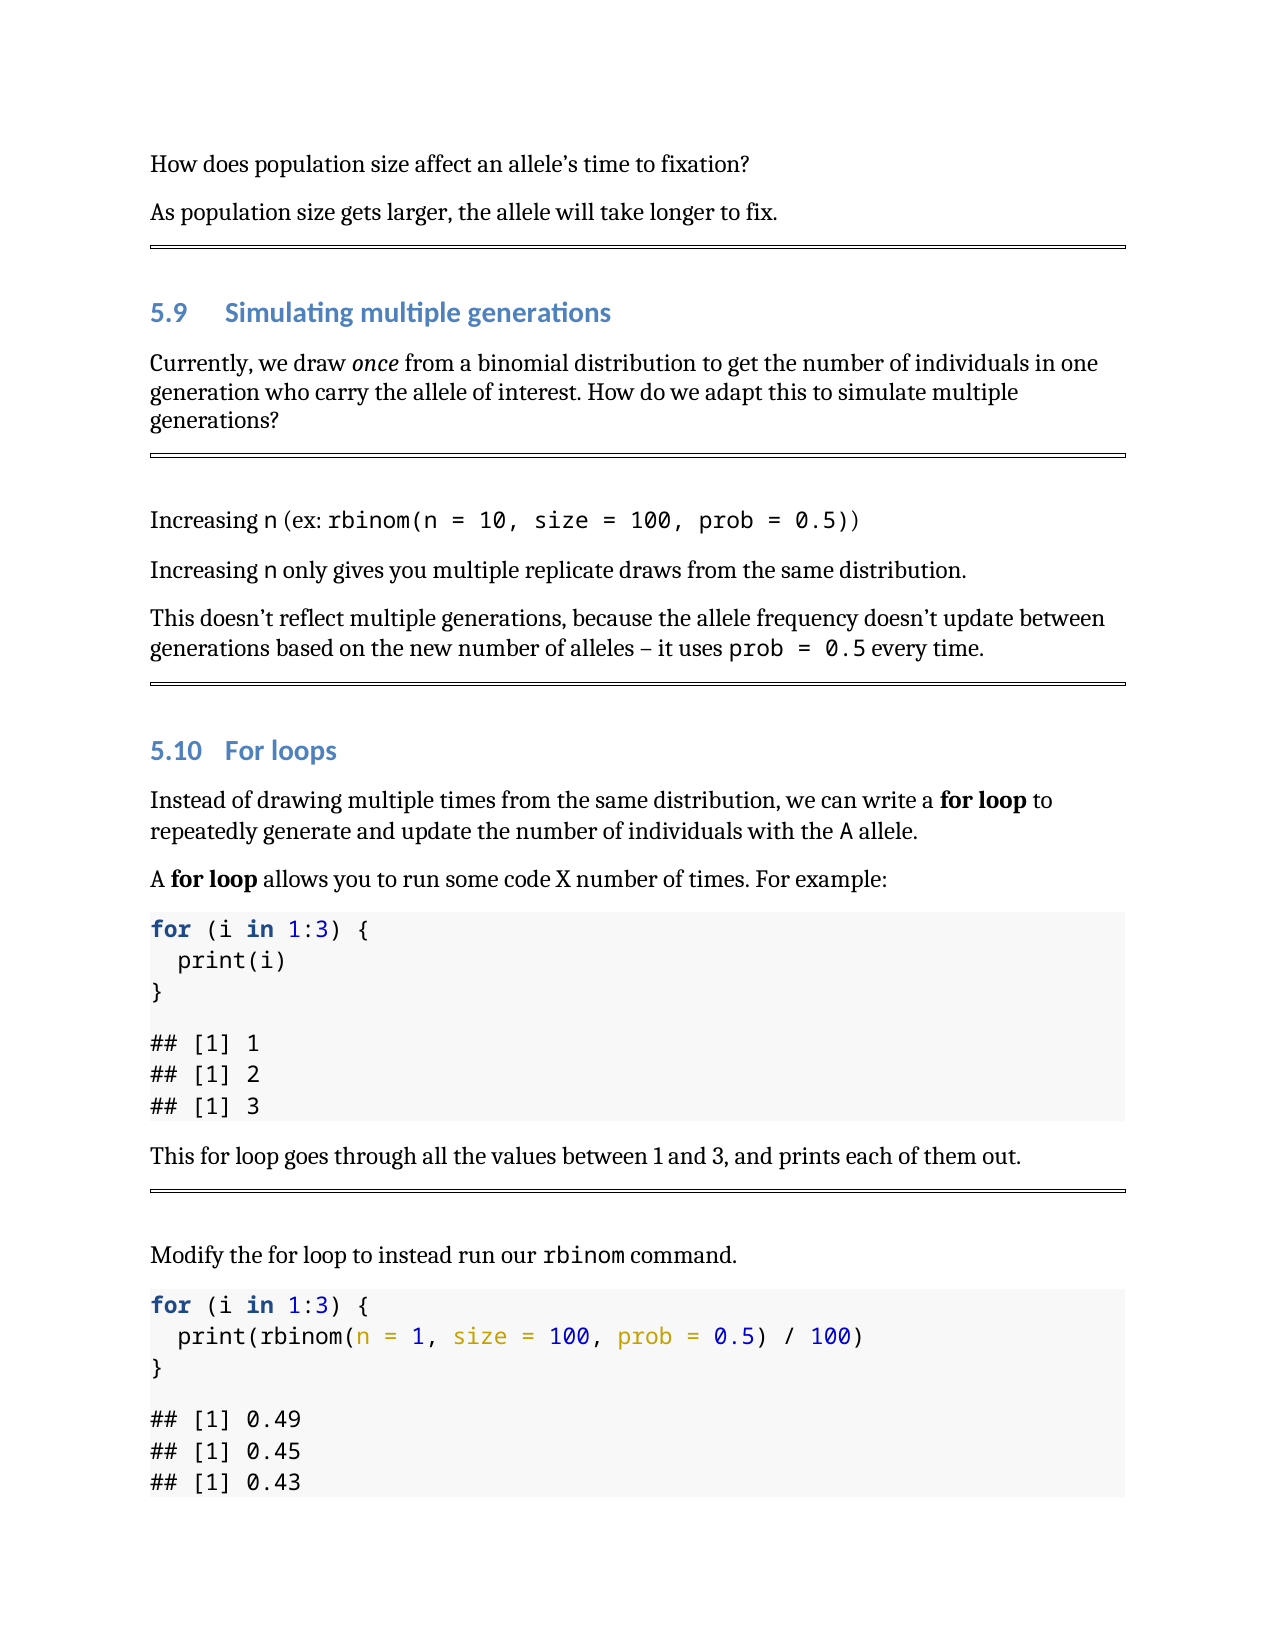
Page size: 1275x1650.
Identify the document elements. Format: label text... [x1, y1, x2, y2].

text A for loop allows you to run some code X number of times. For example: [150, 865, 1125, 894]
text ## [1] 0.49 ## [1] 0.45 ## [1] 0.43 [150, 1403, 1125, 1497]
subtitle 5.9 Simulating multiple generations [150, 294, 1125, 330]
text Increasing n only gives you multiple replicate draws from the same distribution. [150, 553, 1125, 585]
text for (i in 1:3) { print(i) } [150, 912, 1125, 1006]
text This for loop goes through all the values between 1 and 3, and prints each of them out. [150, 1142, 1125, 1170]
text for (i in 1:3) { print(rbinom(n = 1, size = 100, prob = 0.5) / 100) } [164, 1289, 1125, 1382]
text Modify the for loop to instead run our rbinom command. [150, 1239, 1125, 1270]
text Increasing n (ex: rbinom(n = 10, size = 100, prob = 0.5)) [150, 503, 1125, 535]
text Instead of drawing multiple times from the same distribution, we can write a for loop to repeatedly generate and update the number of individuals with the A allele. [150, 786, 1125, 846]
text ## [1] 1 ## [1] 2 ## [1] 3 [150, 1027, 1125, 1121]
text This doesn’t reflect multiple generations, because the allele frequency doesn’t update between generations based on the new number of alleles – it uses prob = 0.5 every time. [150, 603, 1125, 663]
subtitle 5.10 For loops [150, 732, 1125, 767]
text As population size gets larger, the allele will take longer to fix. [150, 197, 1125, 226]
text How does population size affect an allele’s time to fixation? [150, 150, 1125, 179]
text Currently, we draw once from a binomial distribution to get the number of individuals in one generation who carry the allele of interest. How do we adapt this to simulate multiple generations? [150, 349, 1125, 435]
